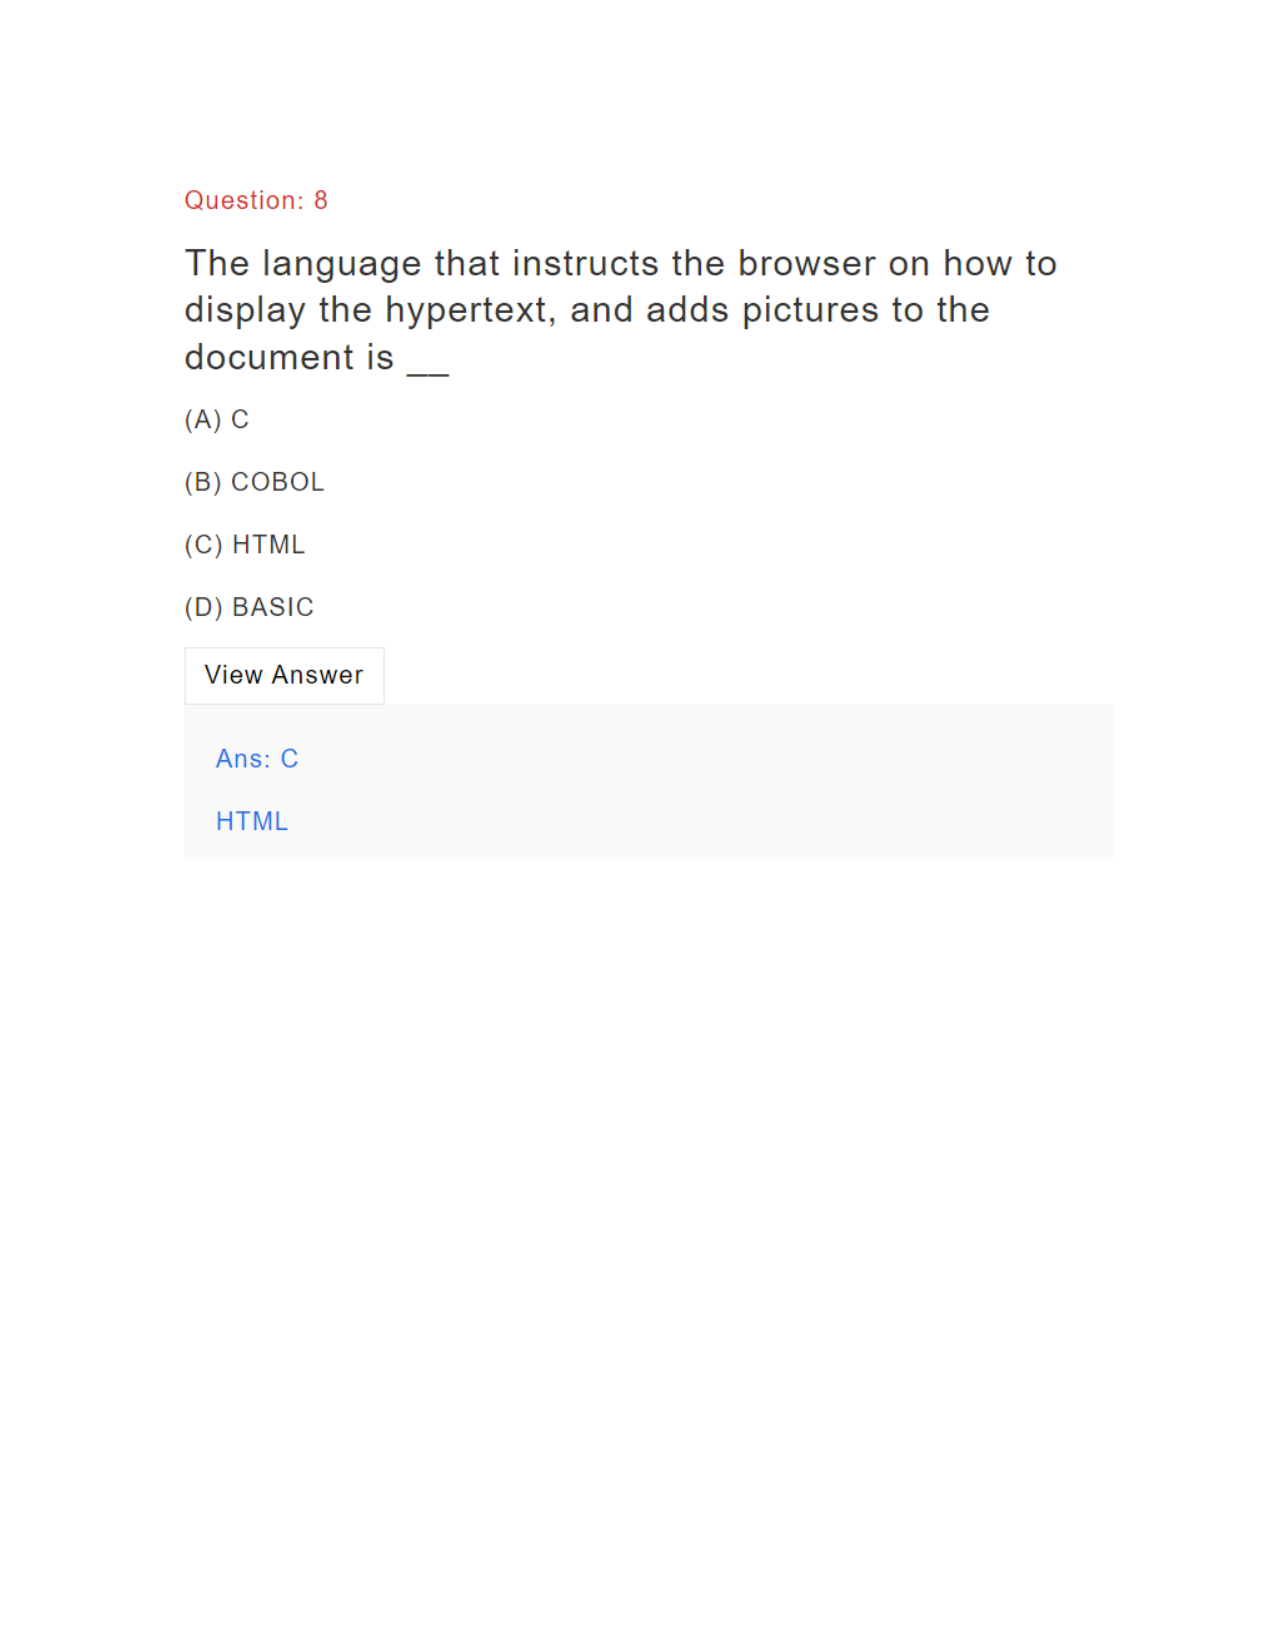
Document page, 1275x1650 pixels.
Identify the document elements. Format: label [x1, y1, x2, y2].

picture [161, 150, 1114, 859]
